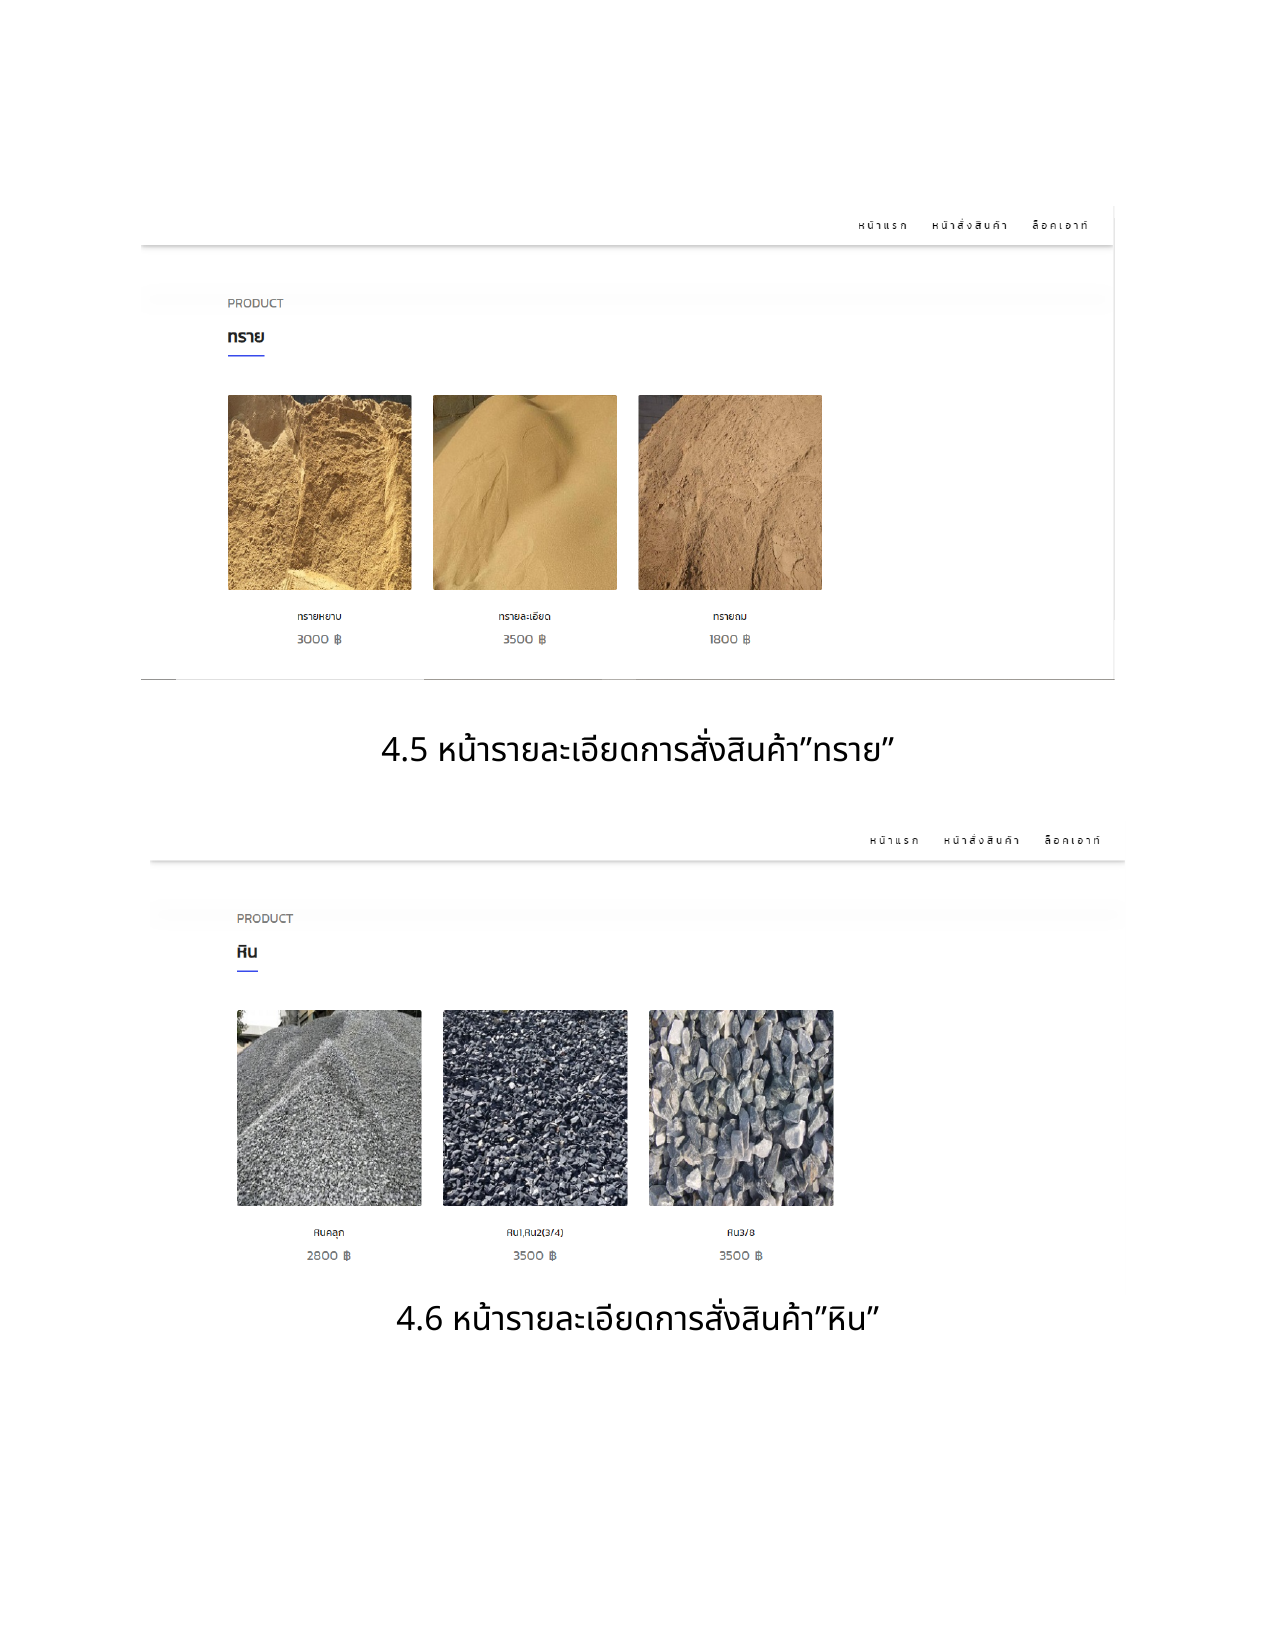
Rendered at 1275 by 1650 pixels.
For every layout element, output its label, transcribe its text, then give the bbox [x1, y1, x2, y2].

text 4.6 หน้ารายละเอียดการสั่งสินค้า”หิน” [150, 1295, 1125, 1346]
text 4.5 หน้ารายละเอียดการสั่งสินค้า”ทราย” [150, 725, 1125, 776]
picture [150, 821, 1125, 1295]
picture [141, 206, 1115, 680]
